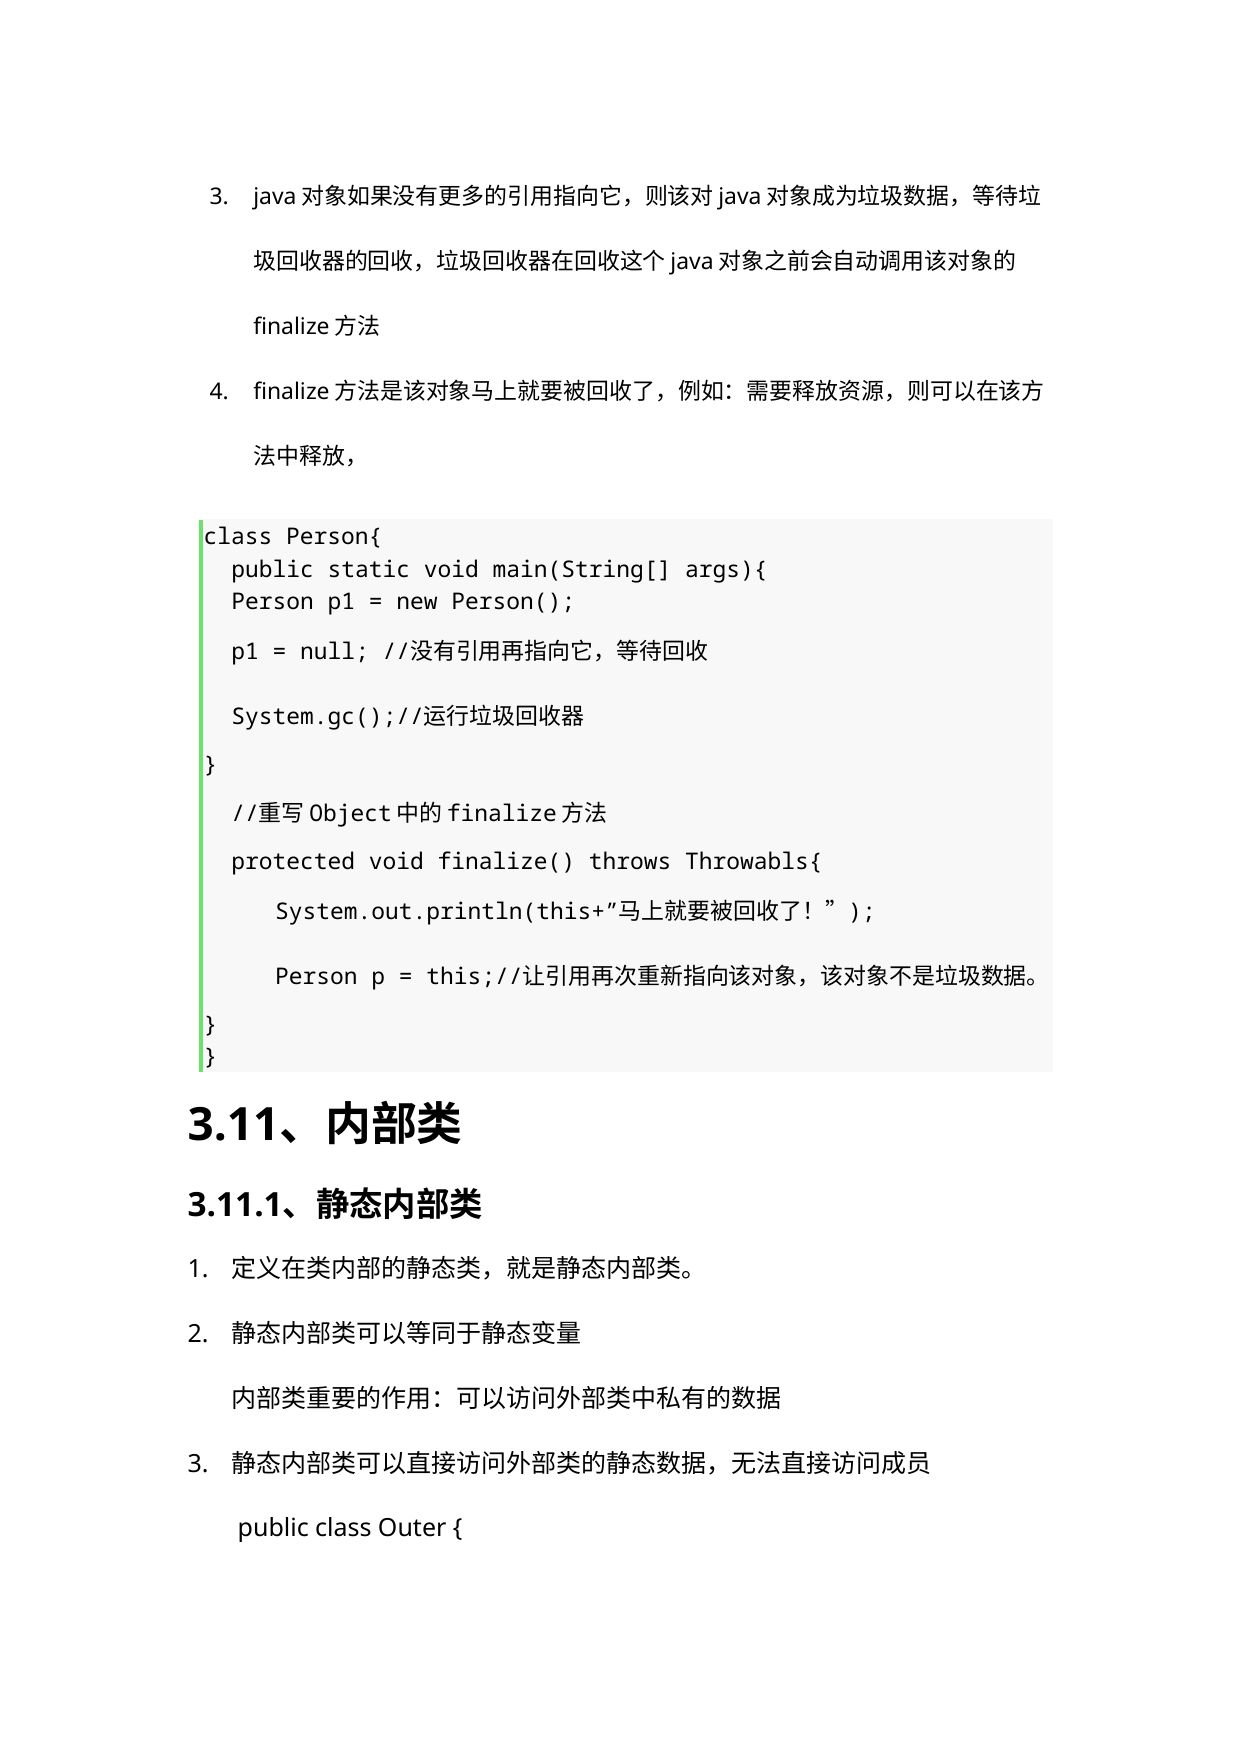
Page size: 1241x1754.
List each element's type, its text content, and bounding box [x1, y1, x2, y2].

list 静态内部类可以等同于静态变量 [187, 1299, 1053, 1364]
list 定义在类内部的静态类，就是静态内部类。 [187, 1234, 1053, 1299]
subtitle 3.11、内部类 [187, 1072, 1053, 1169]
list protected void finalize() throws Throwabls{ [203, 844, 1053, 877]
list p1 = null; //没有引用再指向它，等待回收 [203, 617, 1053, 682]
list System.out.println(this+”马上就要被回收了！”); [203, 877, 1053, 942]
list class Person{ [198, 519, 1053, 552]
list } [203, 747, 1053, 779]
list Person p = this;//让引用再次重新指向该对象，该对象不是垃圾数据。 [203, 942, 1053, 1007]
list System.gc();//运行垃圾回收器 [203, 682, 1053, 747]
subtitle 3.11.1、静态内部类 [187, 1169, 1053, 1234]
list Person p1 = new Person(); [203, 584, 1053, 617]
list 静态内部类可以直接访问外部类的静态数据，无法直接访问成员 [187, 1429, 1053, 1494]
list 内部类重要的作用：可以访问外部类中私有的数据 [231, 1364, 1053, 1429]
list //重写Object中的finalize方法 [203, 779, 1053, 844]
list } [203, 1007, 1053, 1039]
list } [203, 1039, 1053, 1072]
list finalize方法是该对象马上就要被回收了，例如：需要释放资源，则可以在该方法中释放， [209, 357, 1053, 487]
text public class Outer { [237, 1494, 1053, 1559]
list java对象如果没有更多的引用指向它，则该对java对象成为垃圾数据，等待垃圾回收器的回收，垃圾回收器在回收这个java对象之前会自动调用该对象的finalize方法 [209, 162, 1053, 357]
list public static void main(String[] args){ [203, 552, 1053, 584]
